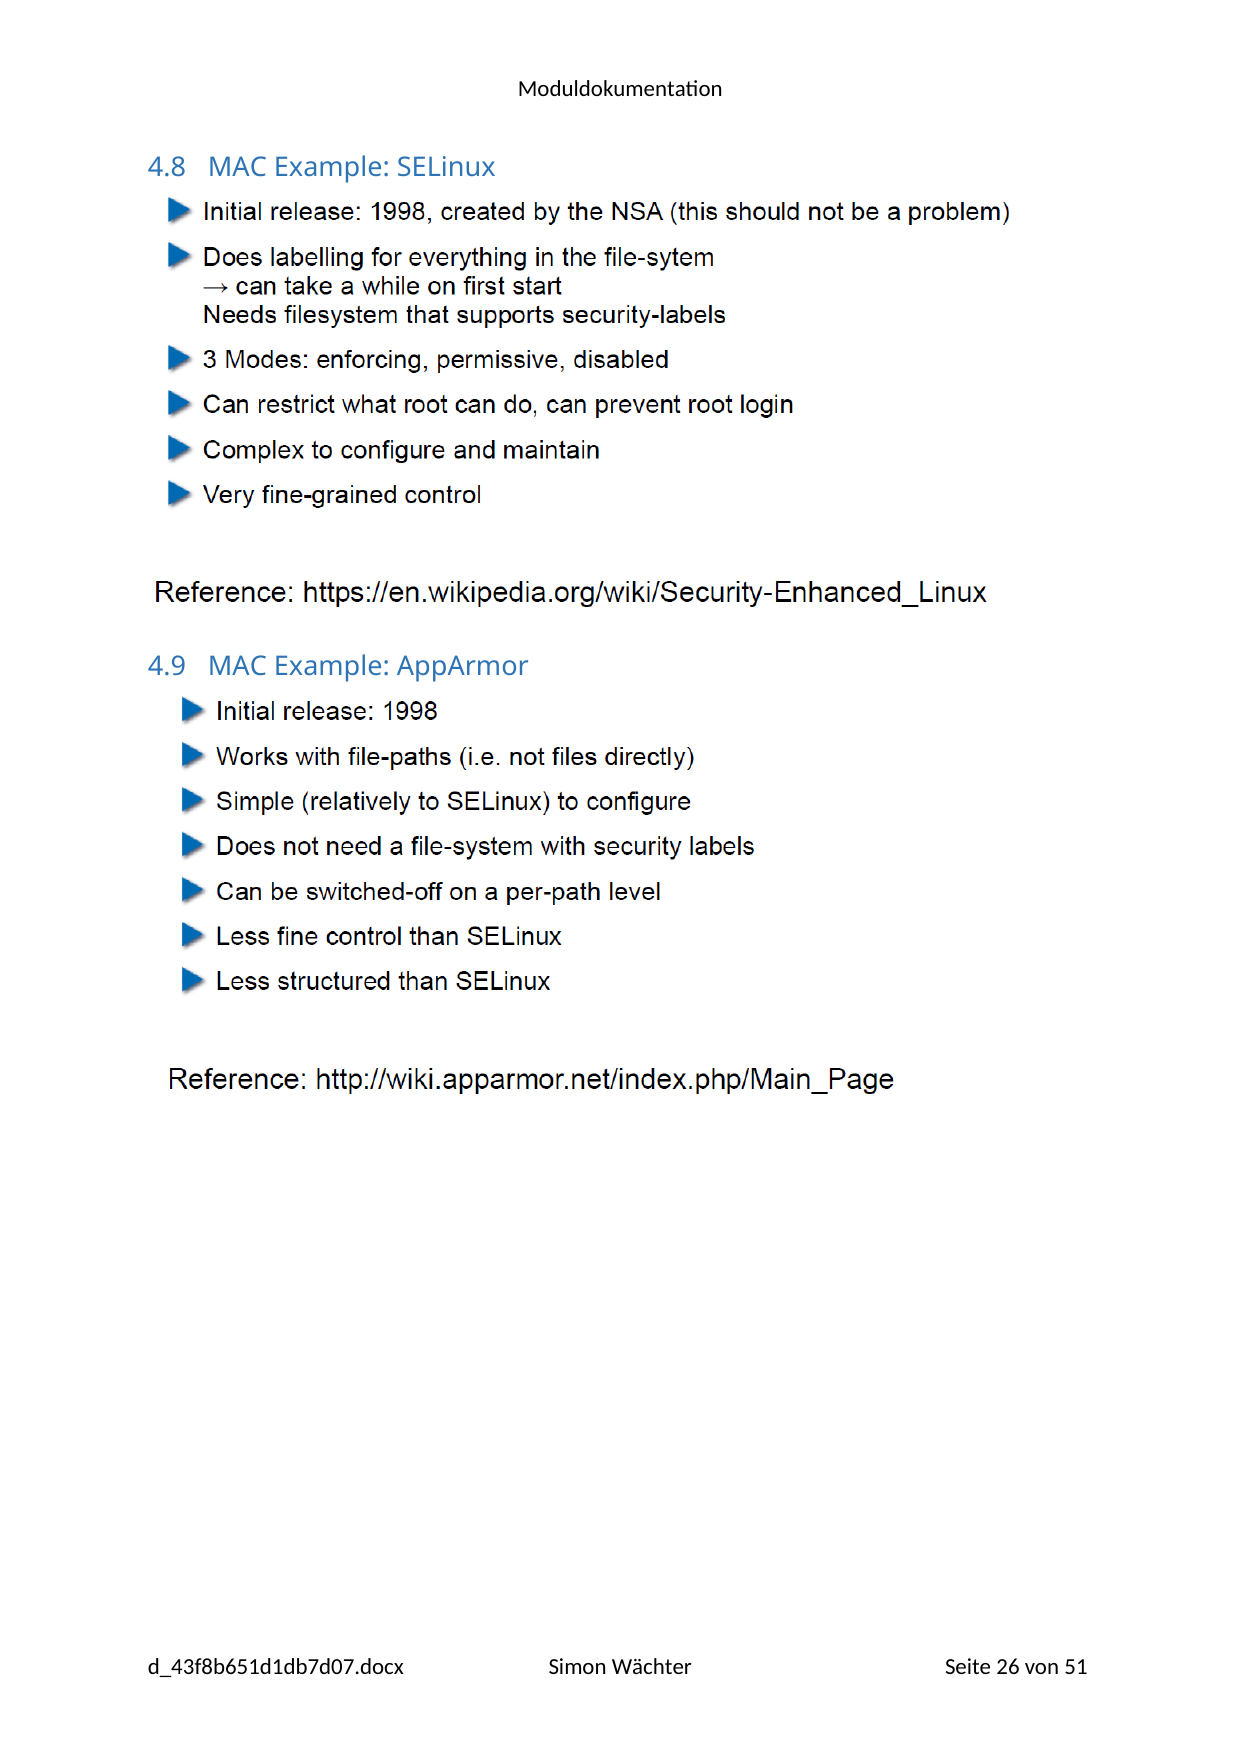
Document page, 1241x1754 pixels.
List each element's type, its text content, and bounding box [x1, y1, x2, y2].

subtitle MAC Example: SELinux [148, 148, 1093, 184]
subtitle MAC Example: AppArmor [148, 646, 1093, 683]
picture [147, 685, 1093, 1105]
picture [147, 187, 1093, 627]
